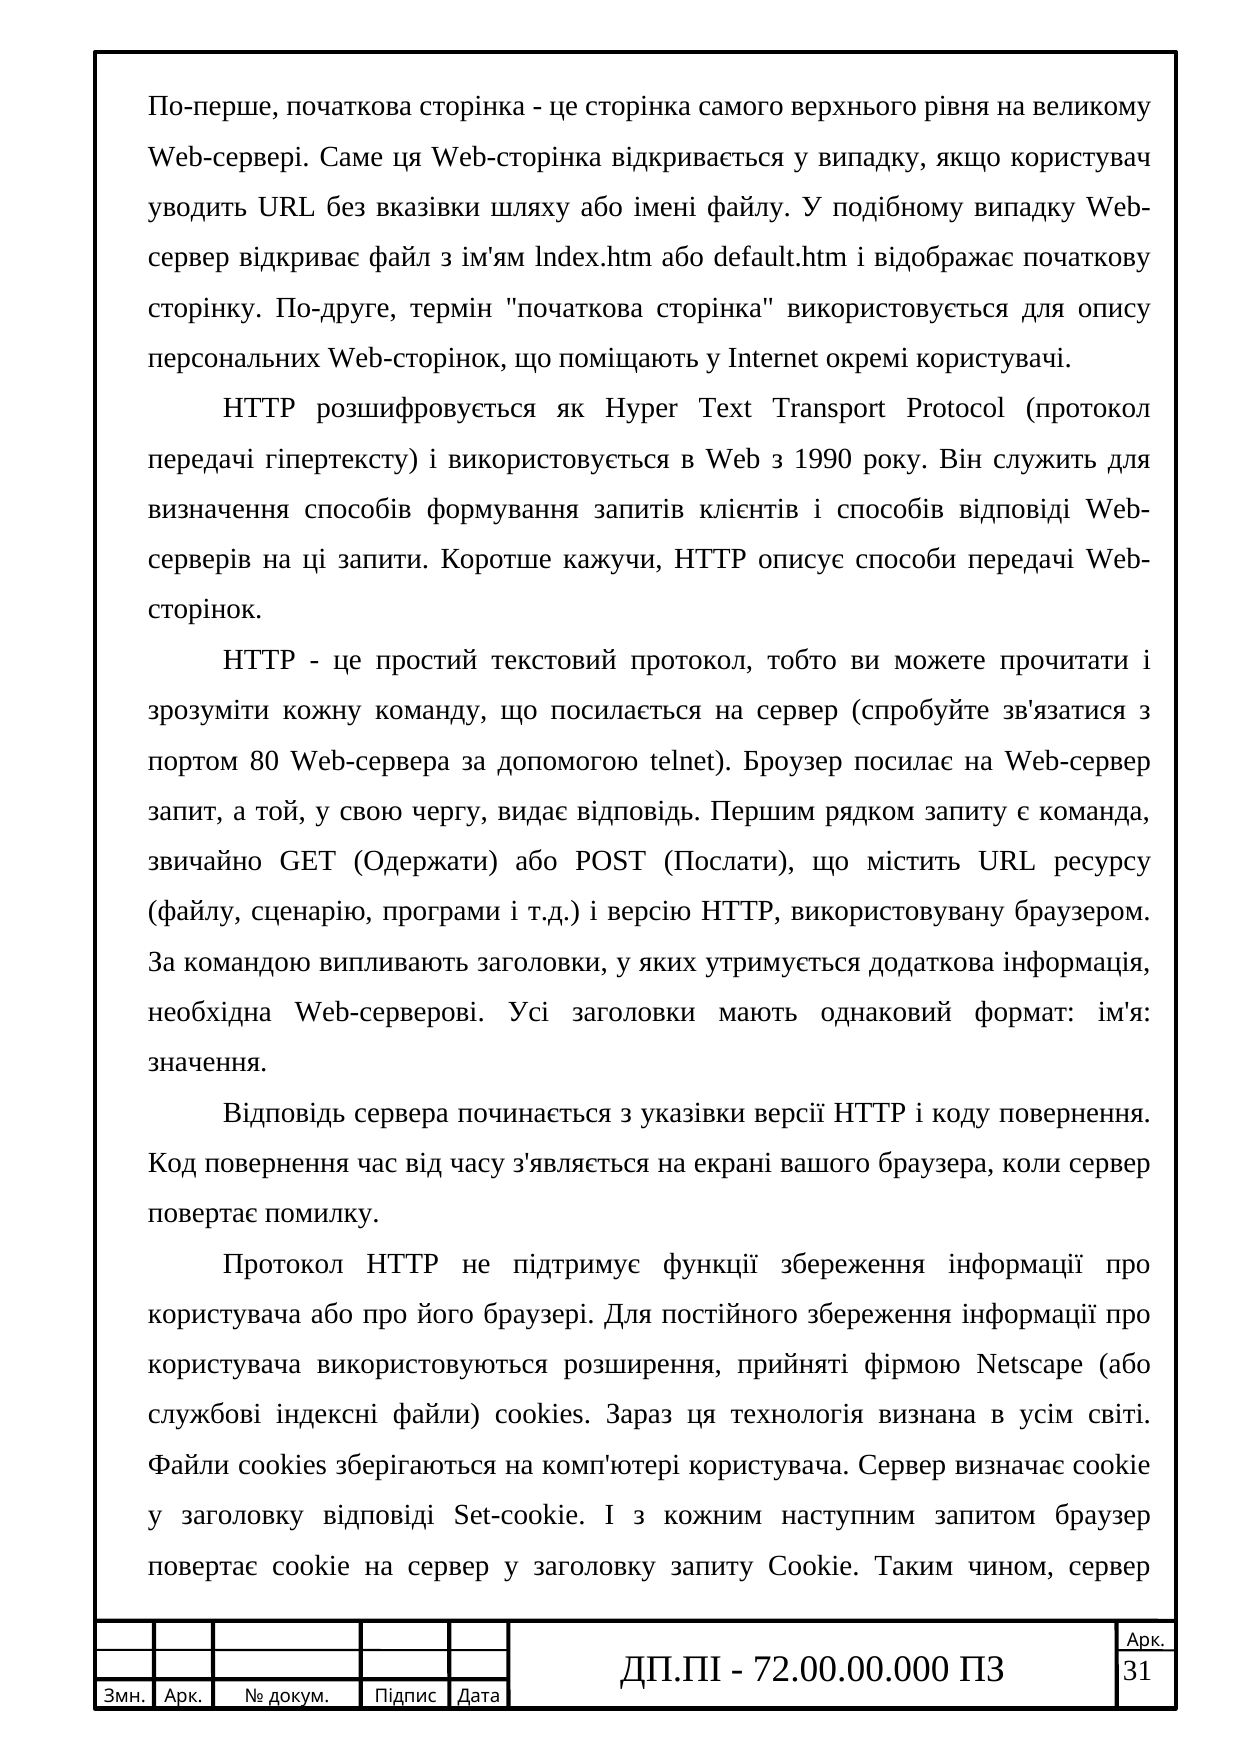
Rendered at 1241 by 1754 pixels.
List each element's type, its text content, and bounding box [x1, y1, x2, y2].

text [148, 1246, 1152, 1581]
text HTTP розшифровується як Hyper Text Transport Protocol (протокол передачі гіпертексту) і використовується в Web з 1990 року. Він служить для визначення способів формування запитів клієнтів і способів відповіді Web-серверів на ці запити. Коротше кажучи, HTTP описує способи передачі Web-сторінок. [148, 390, 1152, 625]
text HTTP - це простий текстовий протокол, тобто ви можете прочитати і зрозуміти кожну команду, що посилається на сервер (спробуйте зв'язатися з портом 80 Web-сервера за допомогою telnet). Броузер посилає на Web-сервер запит, а той, у свою чергу, видає відповідь. Першим рядком запиту є команда, звичайно GET (Одержати) або POST (Послати), що містить URL ресурсу (файлу, сценарію, програми і т.д.) і версію HTTP, використовувану браузером. За командою випливають заголовки, у яких утримується додаткова інформація, необхідна Web-серверові. Усі заголовки мають однаковий формат: ім'я: значення. [148, 642, 1152, 1078]
text Відповідь сервера починається з указівки версії HTTP і коду повернення. Код повернення час від часу з'являється на екрані вашого браузера, коли сервер повертає помилку. [148, 1095, 1152, 1229]
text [148, 88, 1152, 374]
